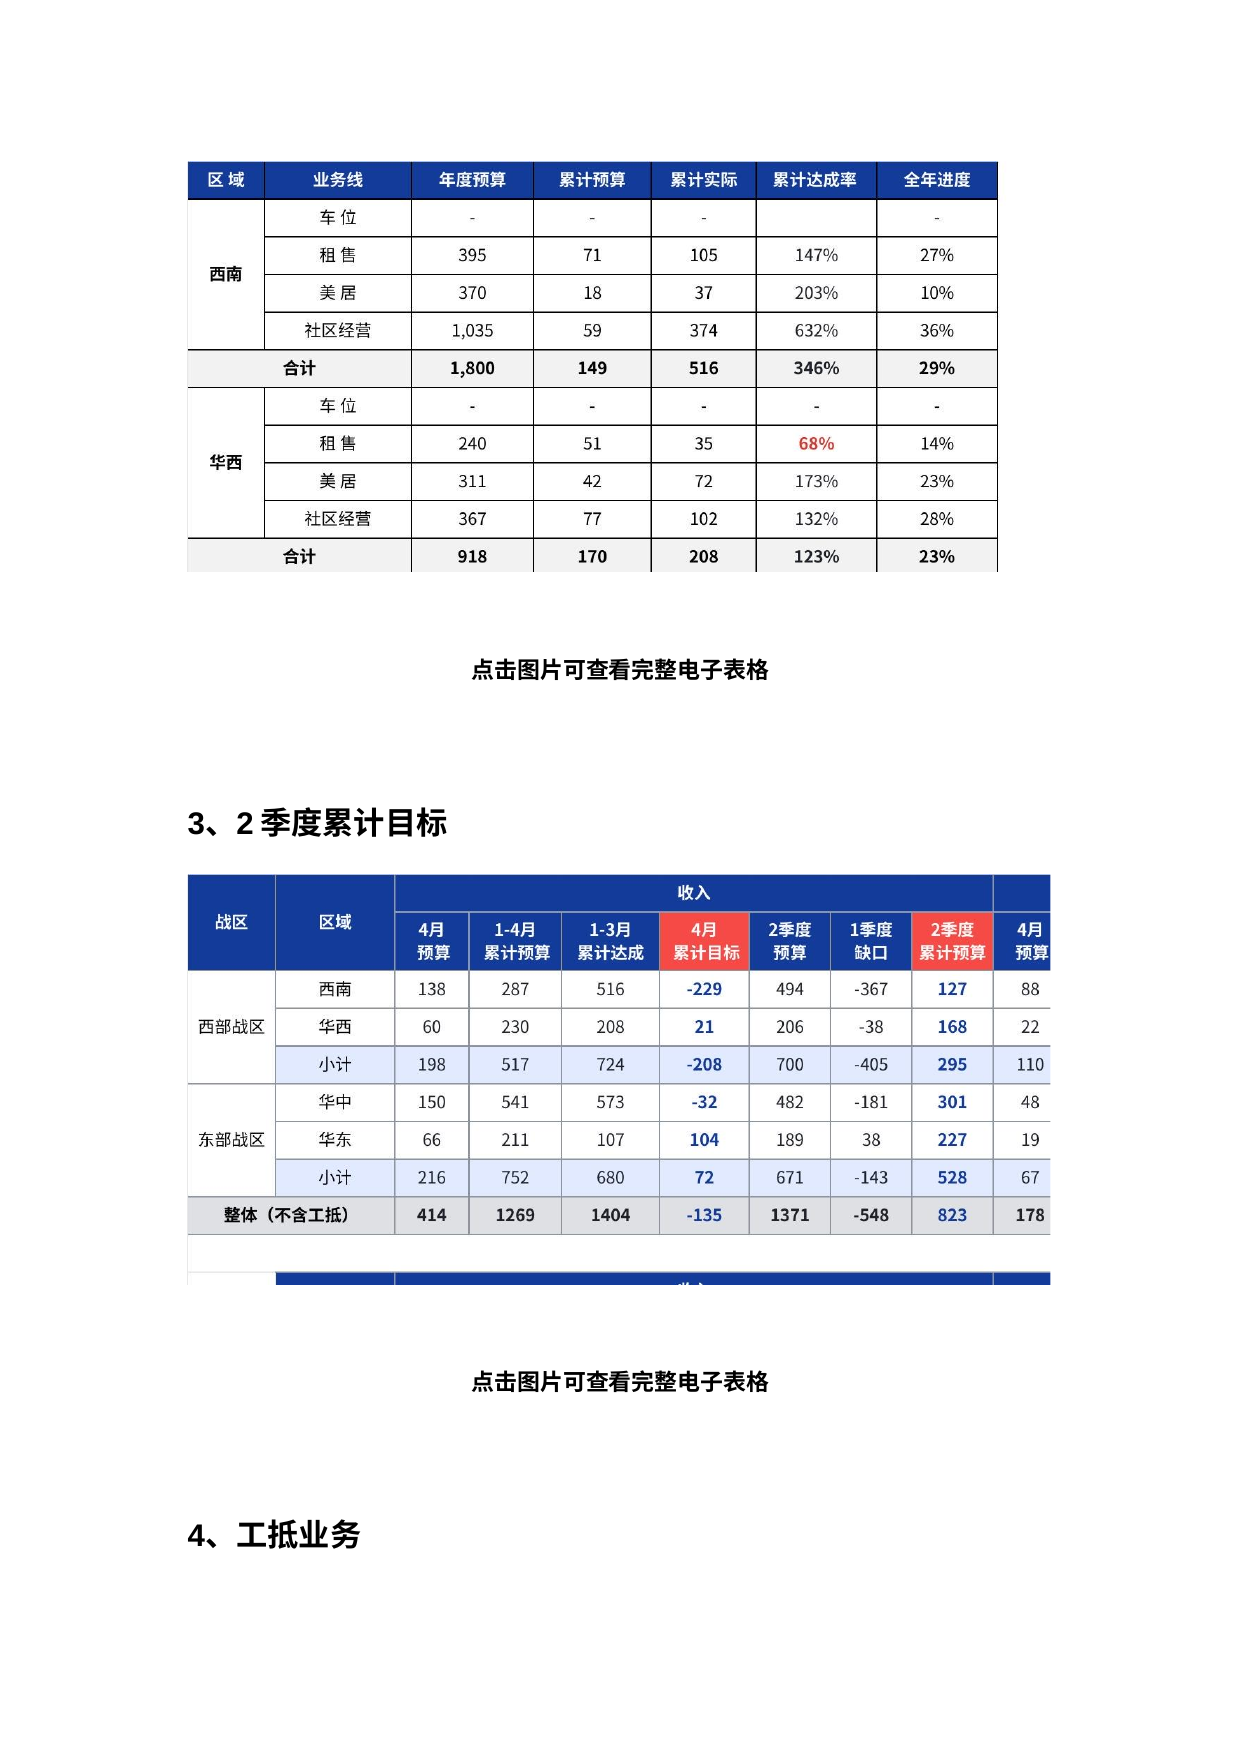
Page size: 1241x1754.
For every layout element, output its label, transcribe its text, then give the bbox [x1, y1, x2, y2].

picture [187, 161, 1051, 572]
text 3、2季度累计目标 [187, 788, 1053, 853]
picture [187, 874, 1051, 1285]
text 4、工抵业务 [187, 1501, 1053, 1566]
text 点击图片可查看完整电子表格 [187, 1348, 1053, 1413]
text 点击图片可查看完整电子表格 [187, 636, 1053, 701]
